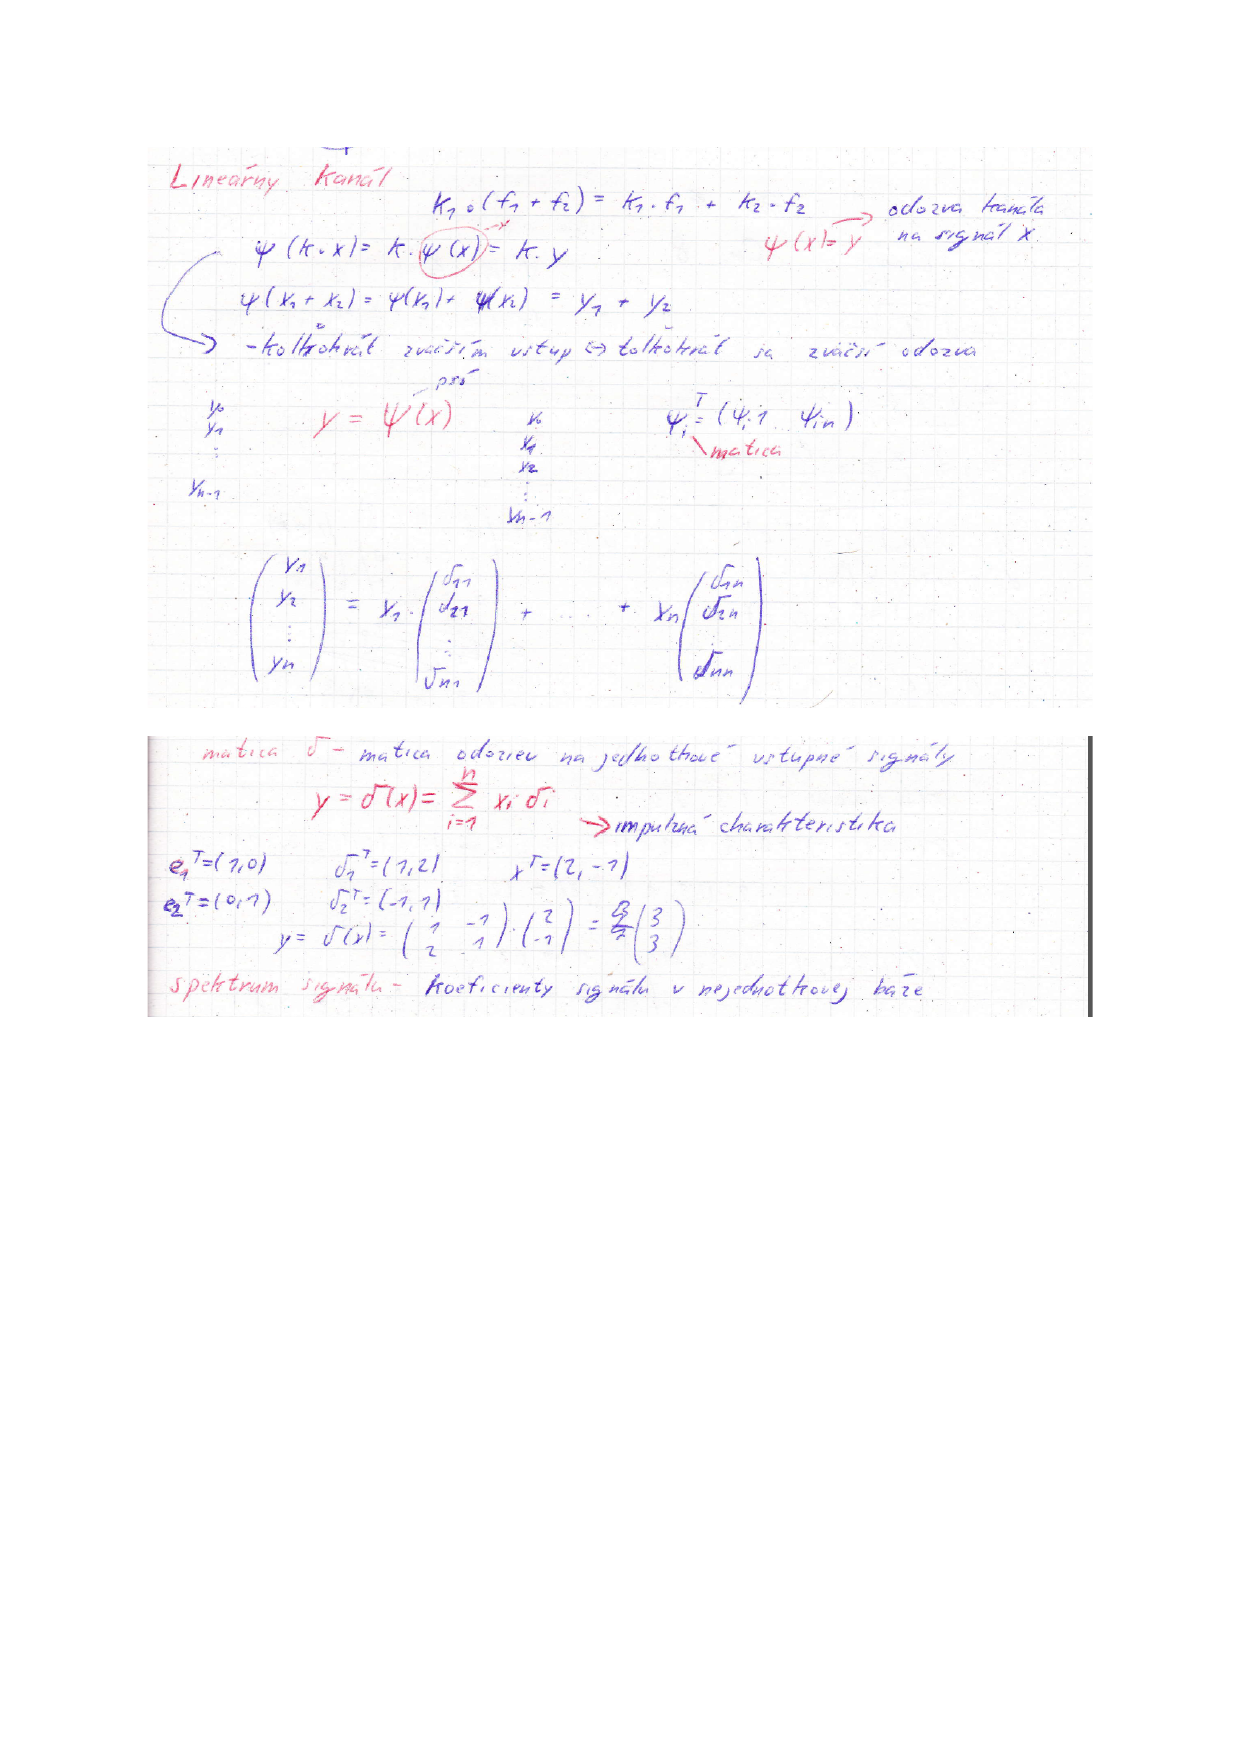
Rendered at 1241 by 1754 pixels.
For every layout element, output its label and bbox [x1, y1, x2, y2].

picture [147, 736, 1093, 1017]
picture [147, 147, 1093, 708]
